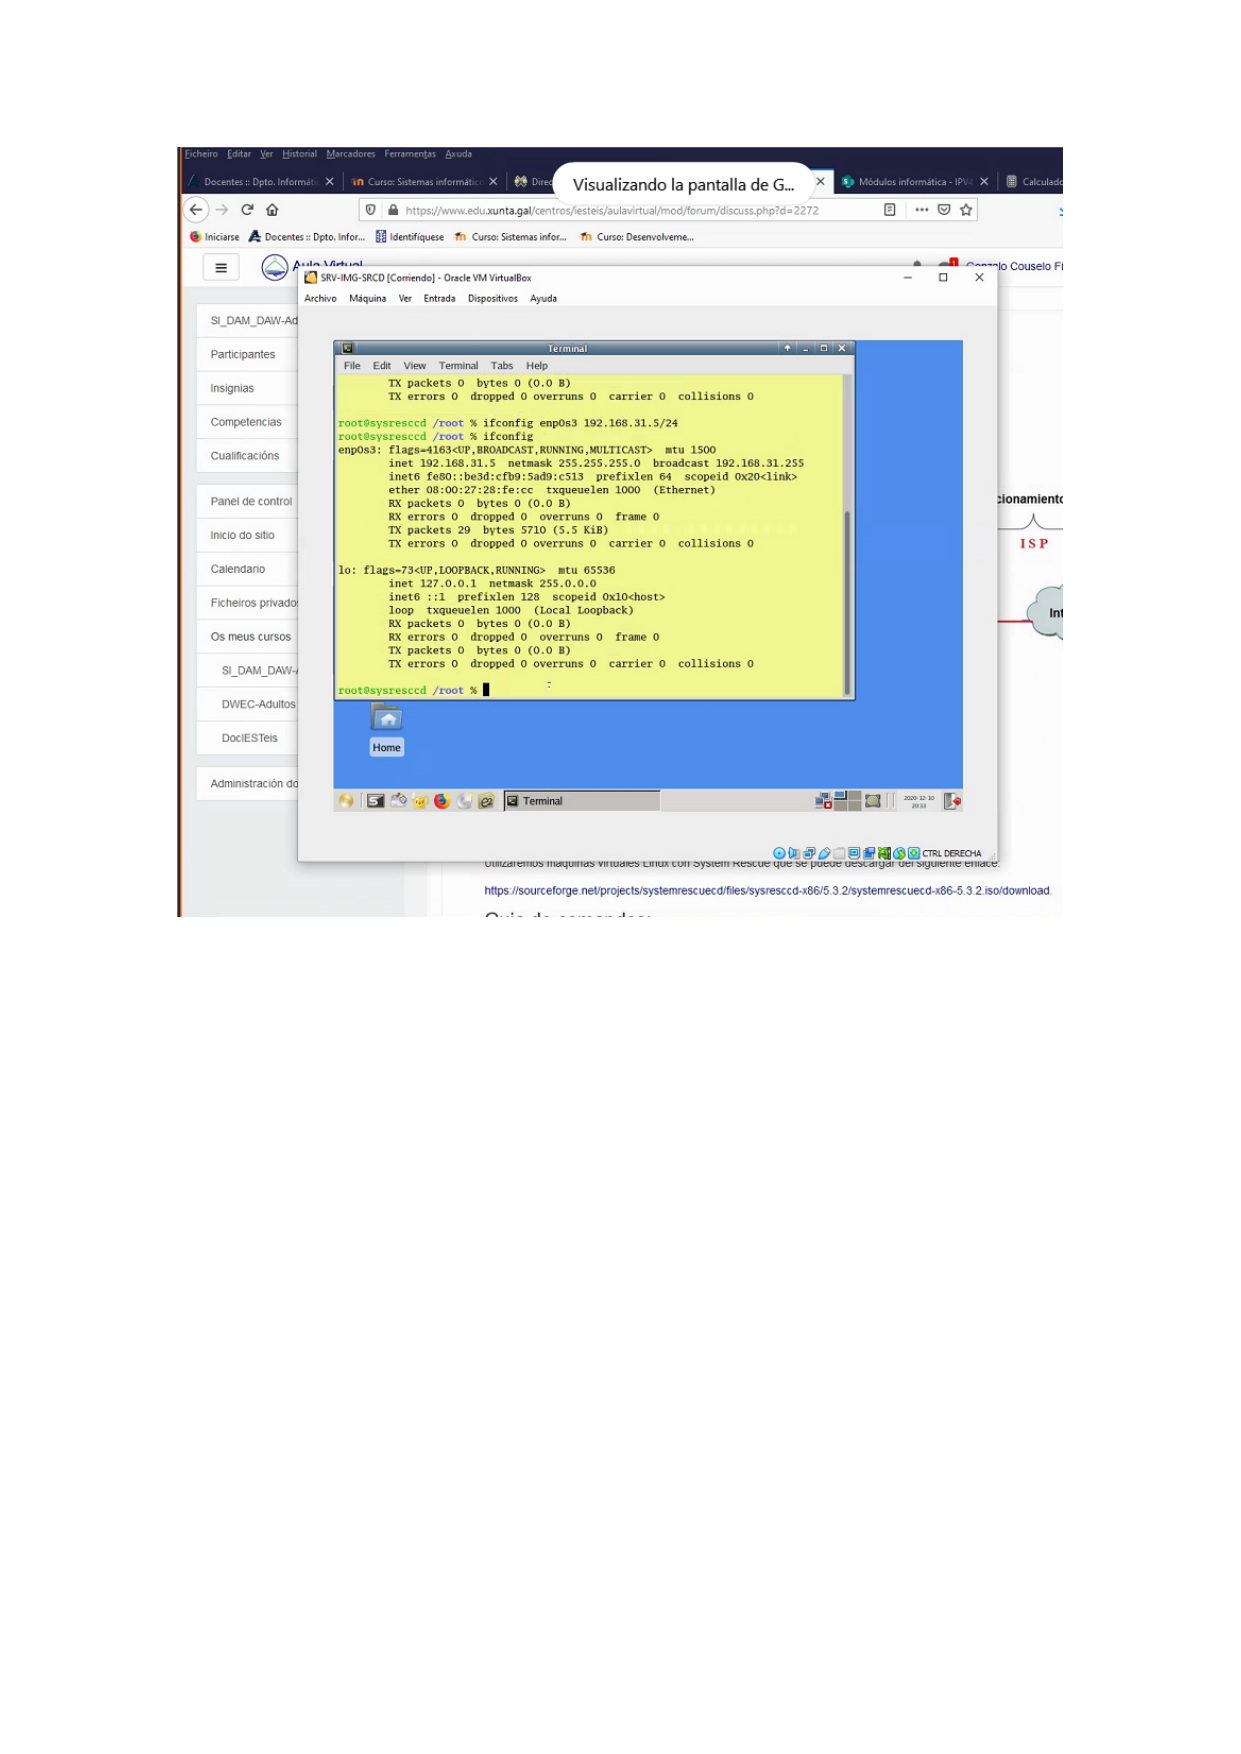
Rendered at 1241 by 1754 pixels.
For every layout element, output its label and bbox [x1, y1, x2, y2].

picture [177, 147, 1063, 917]
